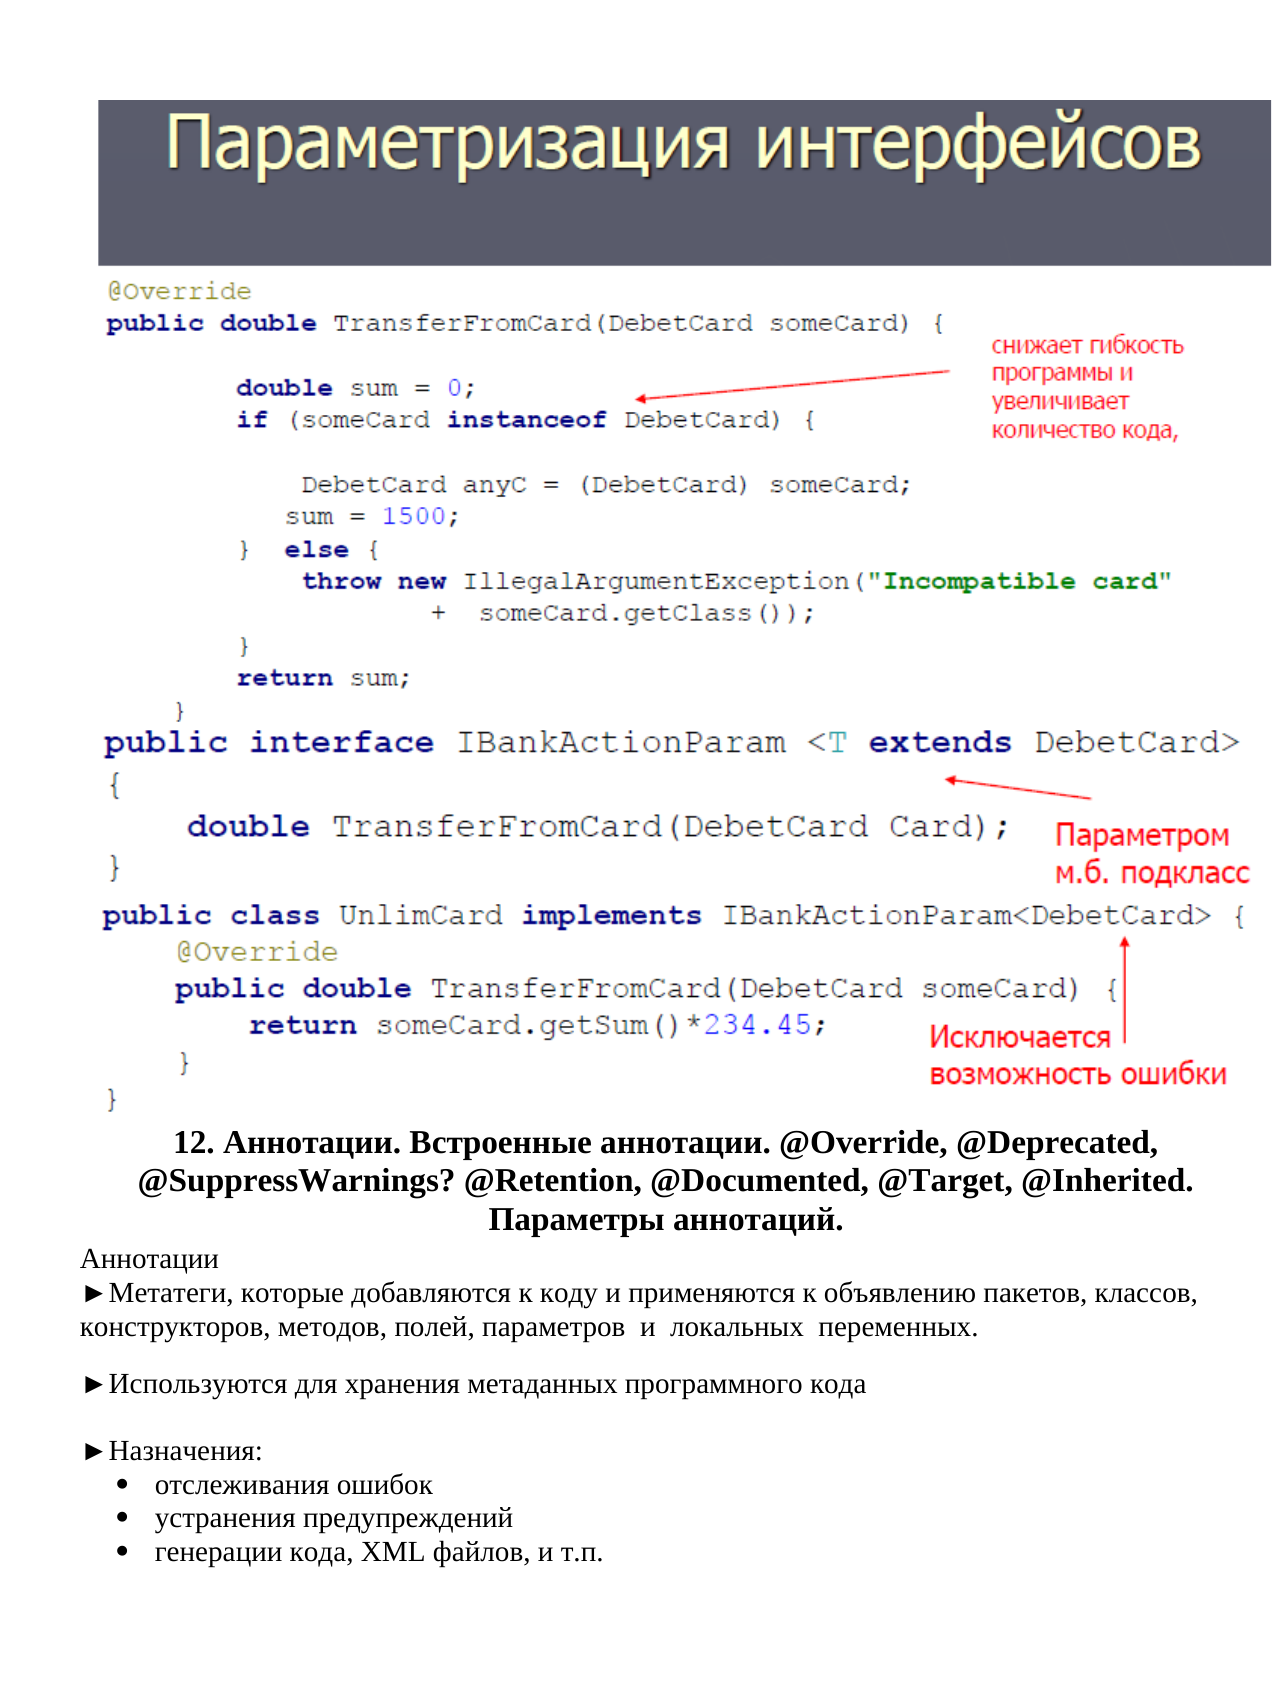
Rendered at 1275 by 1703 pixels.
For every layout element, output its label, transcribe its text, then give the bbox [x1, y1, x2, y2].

text ►Метатеги, которые добавляются к коду и применяются к объявлению пакетов, классов, конструкторов, методов, полей, параметров и локальных переменных. [79, 1275, 1252, 1342]
text ►Назначения: [79, 1433, 1252, 1467]
list устранения предупреждений [117, 1501, 1252, 1534]
text ►Используются для хранения метаданных программного кода [79, 1366, 1252, 1400]
text 12. Аннотации. Встроенные аннотации. @Override, @Deprecated, @SuppressWarnings? @Retention, @Documented, @Target, @Inherited. Параметры аннотаций. [79, 1122, 1252, 1237]
list отслеживания ошибок [117, 1467, 1252, 1501]
list генерации кода, XML файлов, и т.п. [117, 1534, 1252, 1568]
text Аннотации [79, 1242, 1252, 1275]
